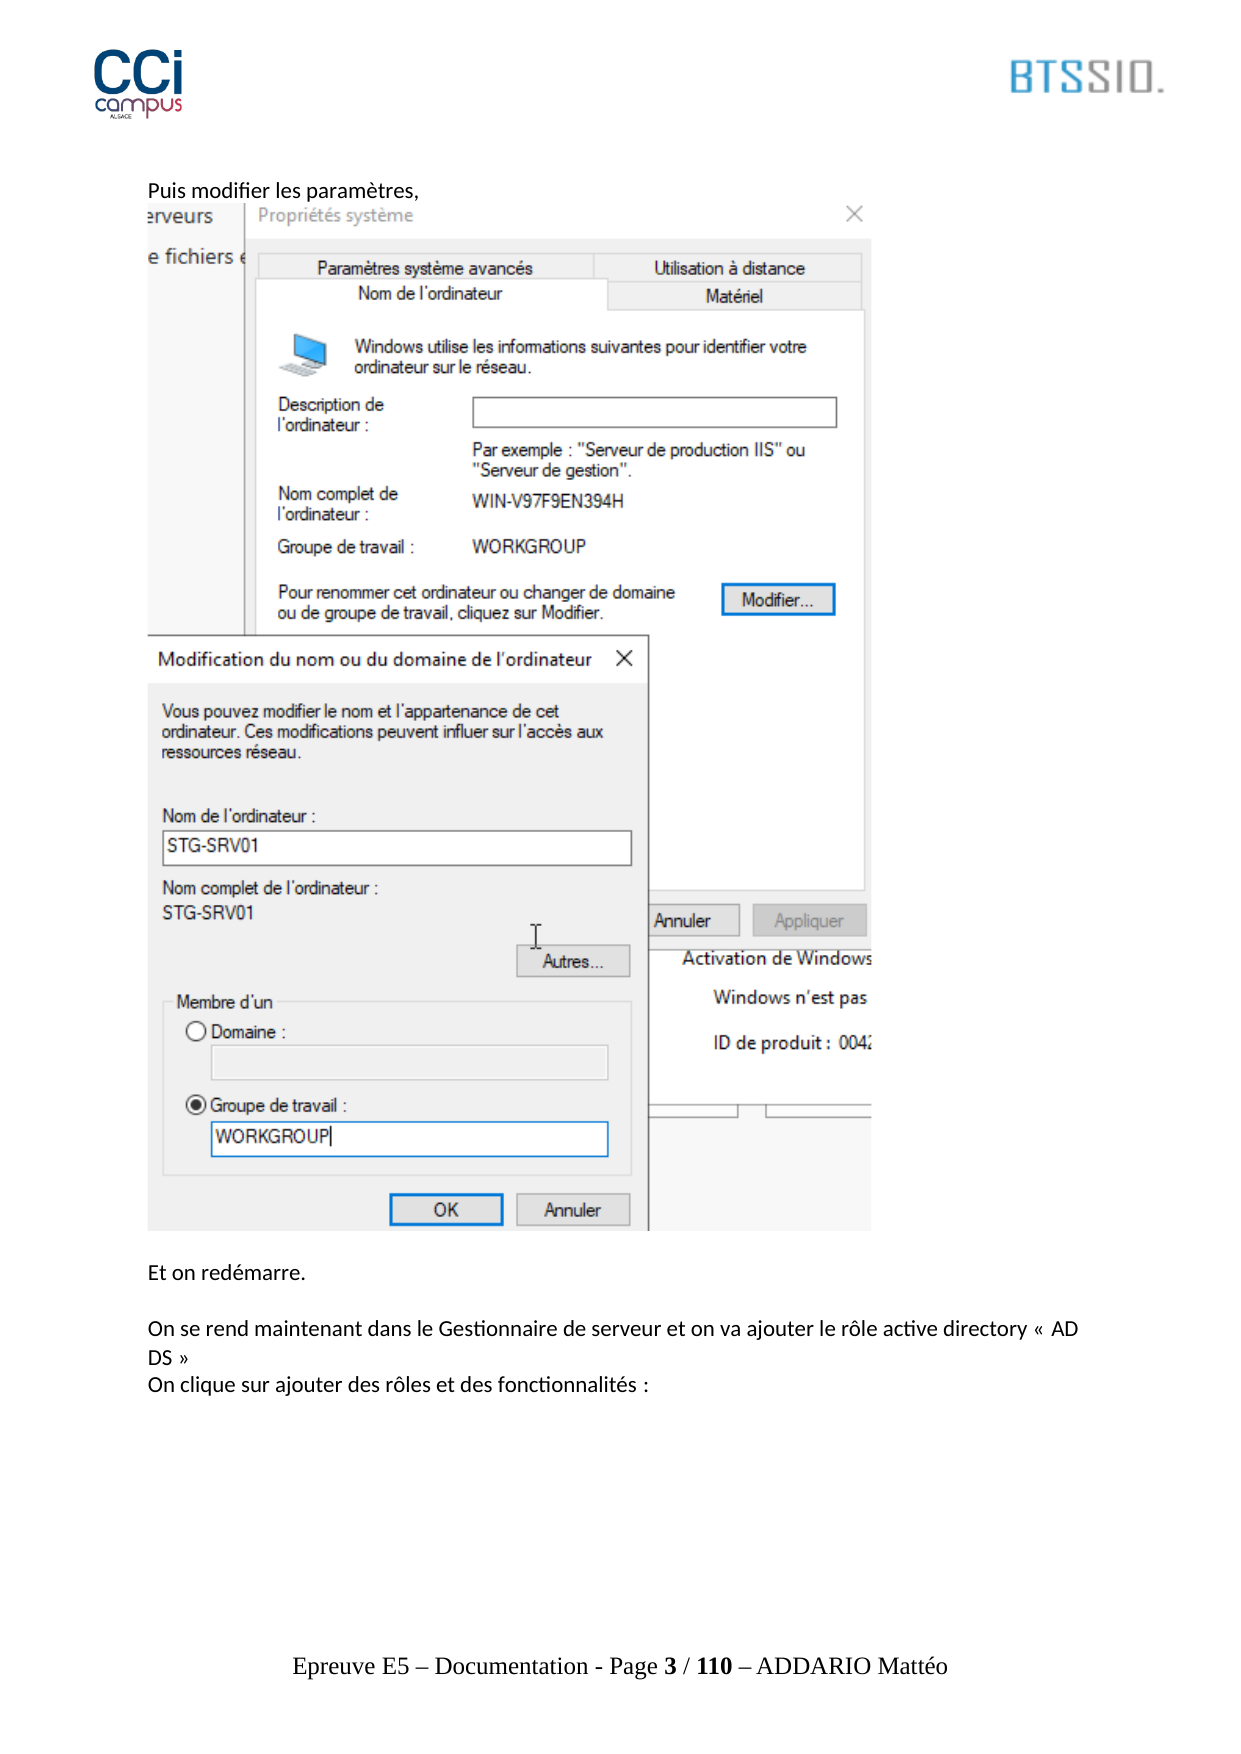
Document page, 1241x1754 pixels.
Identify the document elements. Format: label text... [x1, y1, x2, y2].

text On clique sur ajouter des rôles et des fonctionnalités : [148, 1371, 1092, 1399]
picture [1004, 46, 1169, 104]
text On se rend maintenant dans le Gestionnaire de serveur et on va ajouter le rôle active directory « AD DS » [148, 1314, 1092, 1371]
picture [81, 45, 195, 123]
picture [147, 203, 872, 1231]
text Et on redémarre. [148, 1258, 1092, 1287]
